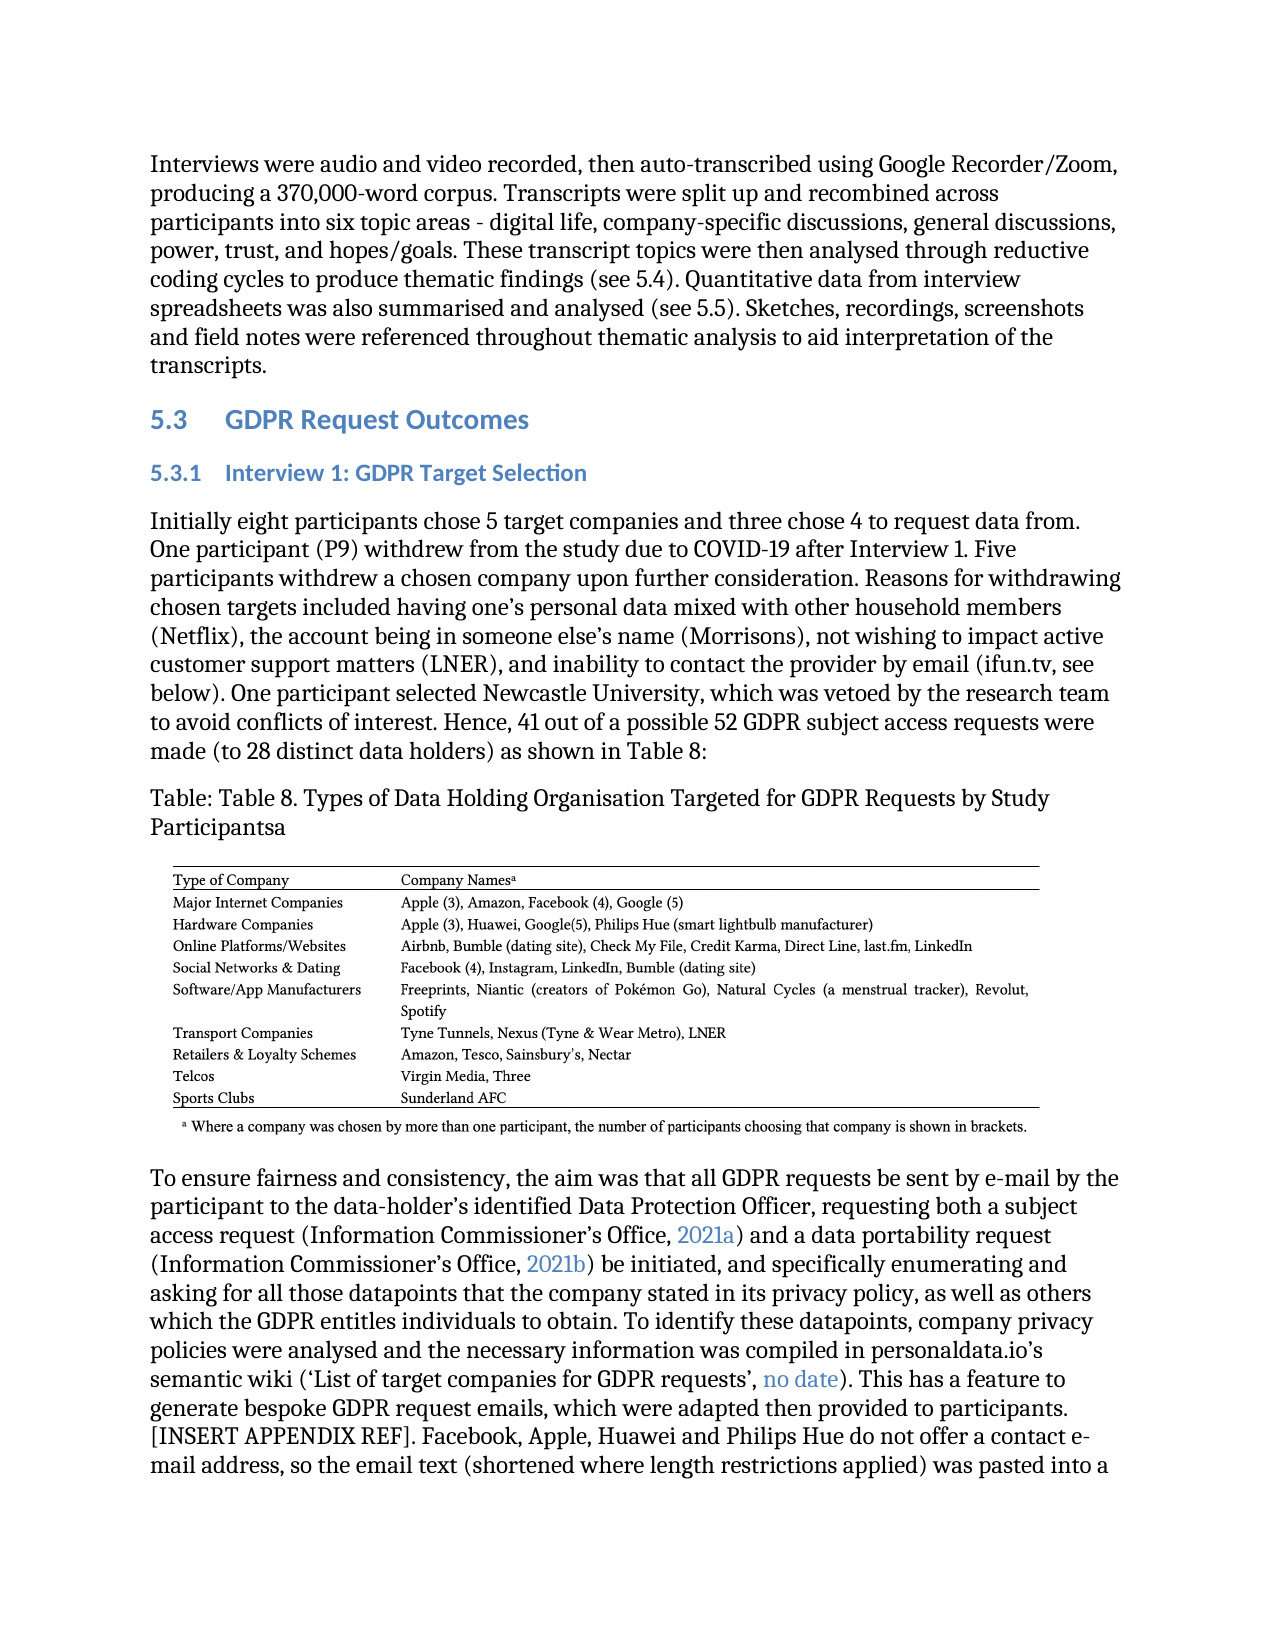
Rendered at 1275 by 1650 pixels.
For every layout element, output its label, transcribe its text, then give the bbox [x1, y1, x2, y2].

subtitle 5.3 GDPR Request Outcomes [150, 401, 1125, 436]
text Initially eight participants chose 5 target companies and three chose 4 to request data from. One participant (P9) withdrew from the study due to COVID-19 after Interview 1. Five participants withdrew a chosen company upon further consideration. Reasons for withdrawing chosen targets included having one’s personal data mixed with other household members (Netflix), the account being in someone else’s name (Morrisons), not wishing to impact active customer support matters (LNER), and inability to contact the provider by email (ifun.tv, see below). One participant selected Newcastle University, which was vetoed by the research team to avoid conflicts of interest. Hence, 41 out of a possible 52 GDPR subject access requests were made (to 28 distinct data holders) as shown in Table 8: [150, 507, 1125, 765]
text Interviews were audio and video recorded, then auto-transcribed using Google Recorder/Zoom, producing a 370,000-word corpus. Transcripts were split up and recombined across participants into six topic areas - digital life, company-specific discussions, general discussions, power, trust, and hopes/goals. These transcript topics were then analysed through reductive coding cycles to produce thematic findings (see 5.4). Quantitative data from interview spreadsheets was also summarised and analysed (see 5.5). Sketches, recordings, screenshots and field notes were referenced throughout thematic analysis to aid interpretation of the transcripts. [150, 150, 1125, 380]
subtitle 5.3.1 Interview 1: GDPR Target Selection [150, 457, 1125, 488]
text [150, 1163, 1125, 1480]
text Table: Table 8. Types of Data Holding Organisation Targeted for GDPR Requests by Study Participantsa [150, 784, 1125, 842]
picture [168, 860, 1044, 1145]
